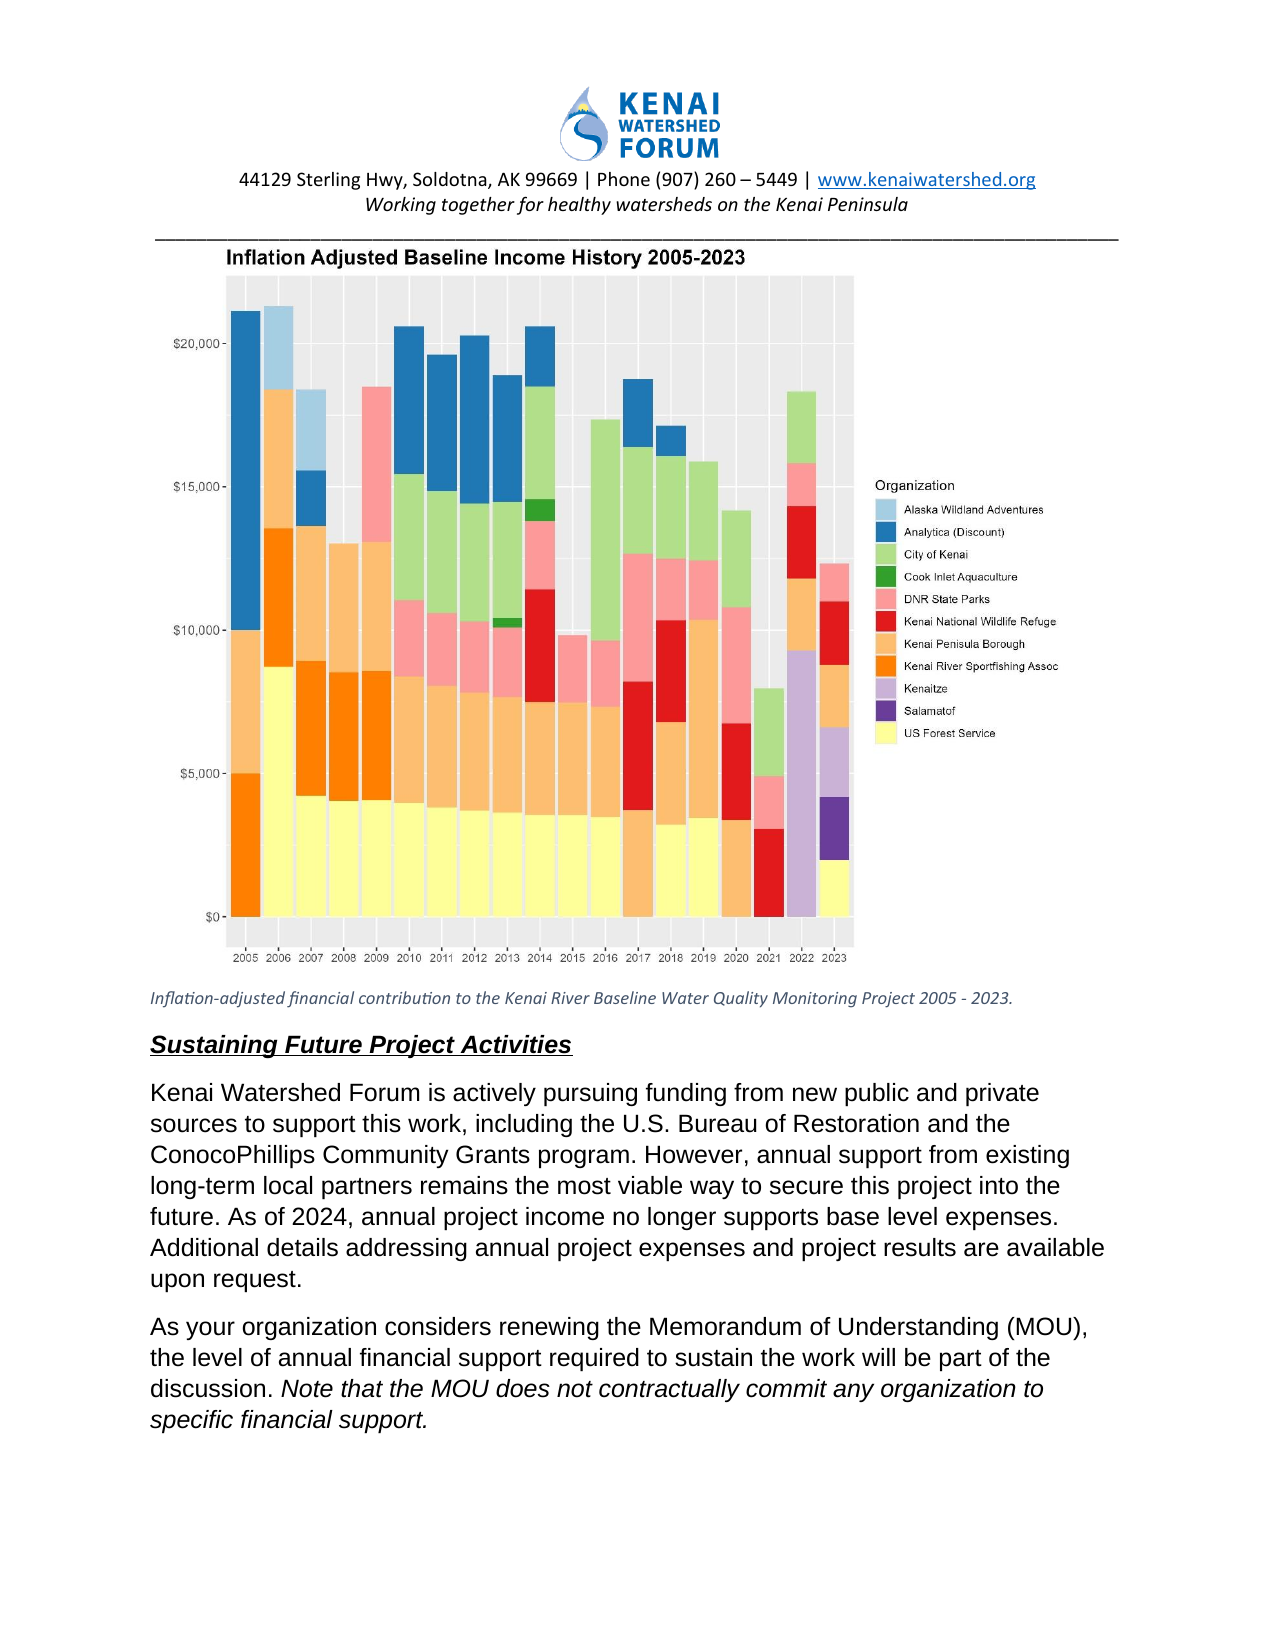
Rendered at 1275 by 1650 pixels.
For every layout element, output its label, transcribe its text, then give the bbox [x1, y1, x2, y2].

picture [150, 242, 1072, 987]
text Inflation-adjusted financial contribution to the Kenai River Baseline Water Quality Monitoring Project 2005 - 2023. [150, 986, 1125, 1009]
text Kenai Watershed Forum is actively pursuing funding from new public and private sources to support this work, including the U.S. Bureau of Restoration and the ConocoPhillips Community Grants program. However, annual support from existing long-term local partners remains the most viable way to secure this project into the future. As of 2024, annual project income no longer supports base level expenses. Additional details addressing annual project expenses and project results are available upon request. [150, 1078, 1125, 1293]
text As your organization considers renewing the Memorandum of Understanding (MOU), the level of annual financial support required to sustain the work will be part of the discussion. Note that the MOU does not contractually commit any organization to specific financial support. [150, 1312, 1125, 1433]
text Sustaining Future Project Activities [150, 1030, 1125, 1059]
picture [553, 75, 722, 167]
